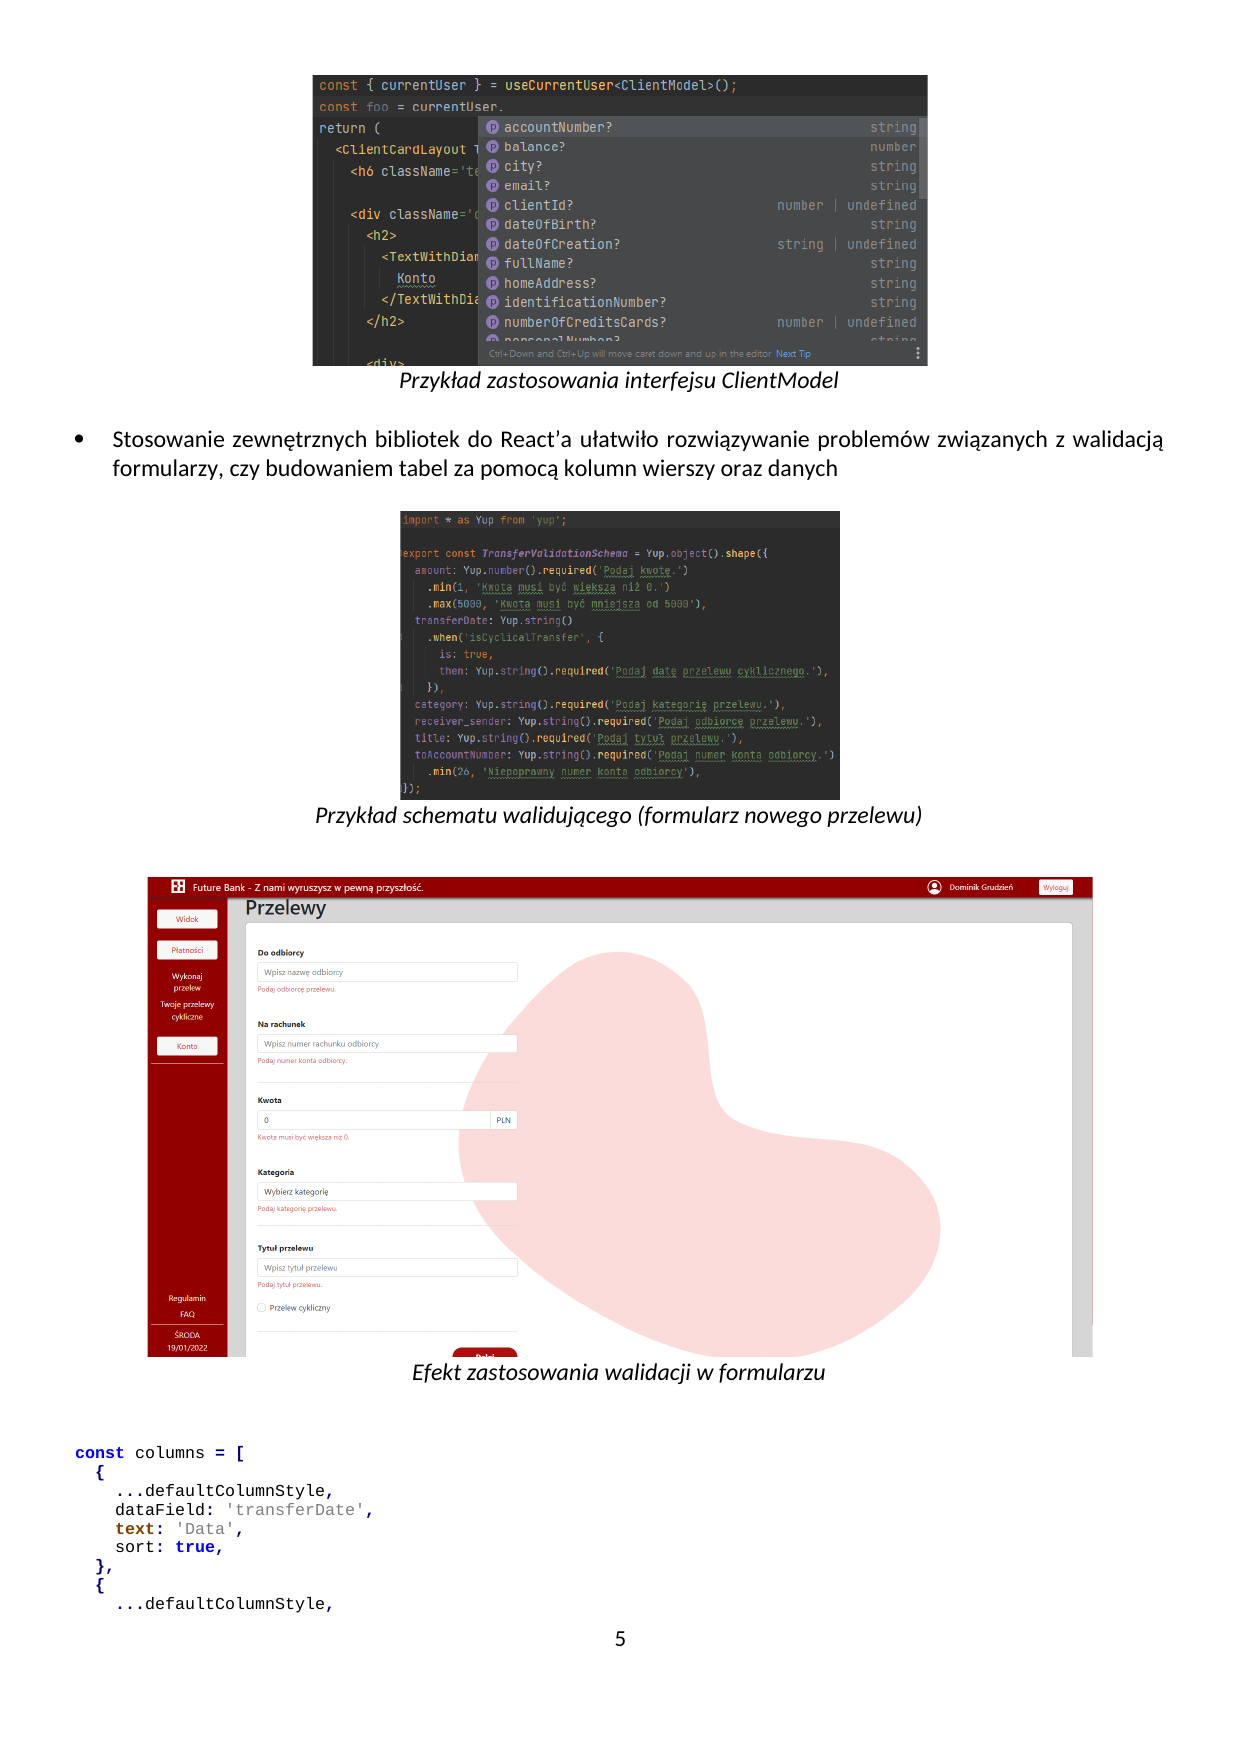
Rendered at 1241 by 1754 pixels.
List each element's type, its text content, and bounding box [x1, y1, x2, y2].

text Przykład zastosowania interfejsu ClientModel [75, 365, 1165, 394]
text dataField: 'transferDate', [75, 1501, 1165, 1520]
text { [75, 1464, 1165, 1482]
text Przykład schematu walidującego (formularz nowego przelewu) [75, 800, 1165, 829]
picture [312, 75, 928, 366]
list Stosowanie zewnętrznych bibliotek do React’a ułatwiło rozwiązywanie problemów związanych z walidacją formularzy, czy budowaniem tabel za pomocą kolumn wierszy oraz danych [75, 424, 1165, 482]
text const columns = [ [75, 1445, 1165, 1464]
text ...defaultColumnStyle, [75, 1482, 1165, 1501]
picture [147, 877, 1093, 1357]
text sort: true, [75, 1539, 1165, 1558]
text text: 'Data', [75, 1520, 1165, 1539]
text { [75, 1577, 1165, 1596]
text }, [75, 1558, 1165, 1577]
text Efekt zastosowania walidacji w formularzu [75, 1357, 1165, 1386]
picture [400, 511, 840, 800]
text ...defaultColumnStyle, [75, 1596, 1165, 1614]
